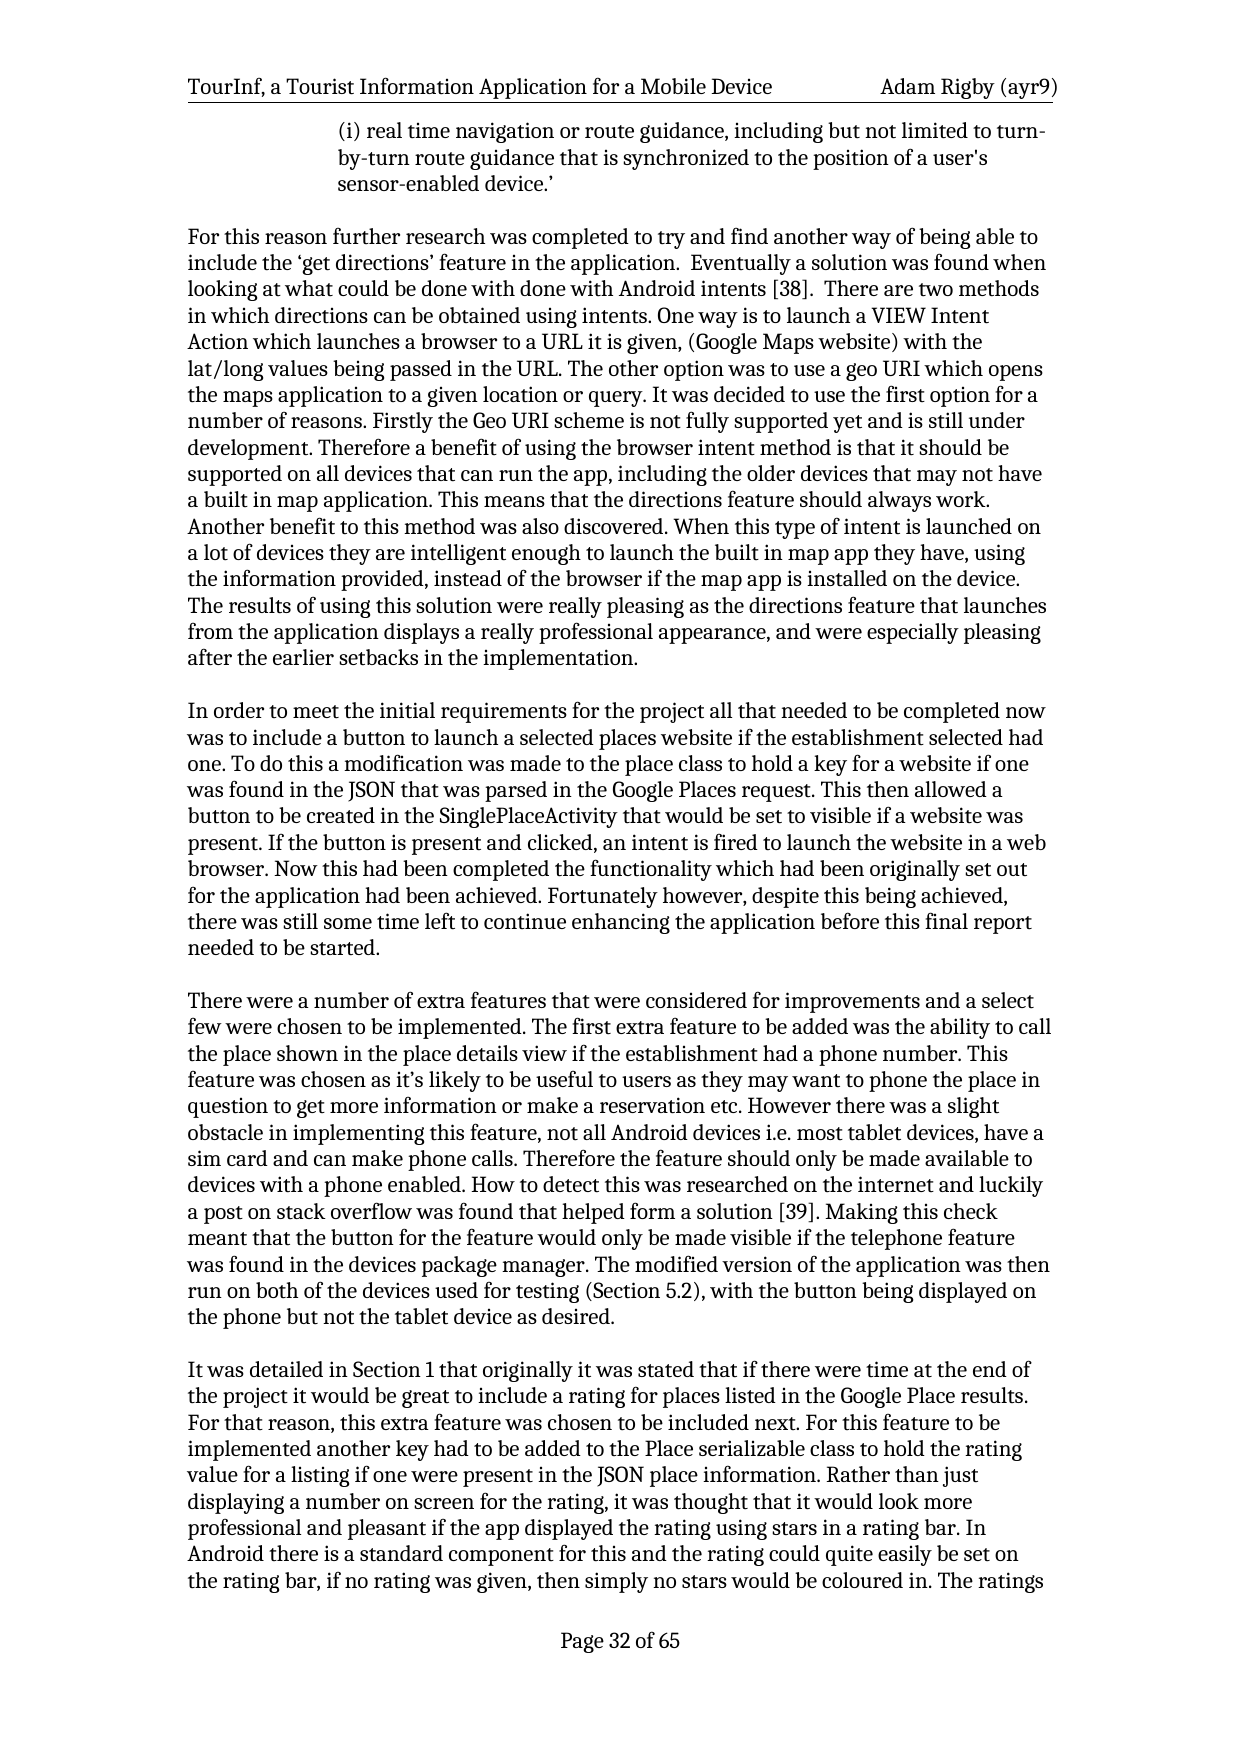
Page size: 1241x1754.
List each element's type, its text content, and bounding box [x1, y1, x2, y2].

text There were a number of extra features that were considered for improvements and a select few were chosen to be implemented. The first extra feature to be added was the ability to call the place shown in the place details view if the establishment had a phone number. This feature was chosen as it’s likely to be useful to users as they may want to phone the place in question to get more information or make a reservation etc. However there was a slight obstacle in implementing this feature, not all Android devices i.e. most tablet devices, have a sim card and can make phone calls. Therefore the feature should only be made available to devices with a phone enabled. How to detect this was researched on the internet and luckily a post on stack overflow was found that helped form a solution [39]. Making this check meant that the button for the feature would only be made visible if the telephone feature was found in the devices package manager. The modified version of the application was then run on both of the devices used for testing (Section 5.2), with the button being displayed on the phone but not the tablet device as desired. [187, 988, 1053, 1330]
text For this reason further research was completed to try and find another way of being able to include the ‘get directions’ feature in the application. Eventually a solution was found when looking at what could be done with done with Android intents [38]. There are two methods in which directions can be obtained using intents. One way is to launch a VIEW Intent Action which launches a browser to a URL it is given, (Google Maps website) with the lat/long values being passed in the URL. The other option was to use a geo URI which opens the maps application to a given location or query. It was decided to use the first option for a number of reasons. Firstly the Geo URI scheme is not fully supported yet and is still under development. Therefore a benefit of using the browser intent method is that it should be supported on all devices that can run the app, including the older devices that may not have a built in map application. This means that the directions feature should always work. Another benefit to this method was also discovered. When this type of intent is launched on a lot of devices they are intelligent enough to launch the built in map app they have, using the information provided, instead of the browser if the map app is installed on the device. The results of using this solution were really pleasing as the directions feature that launches from the application displays a really professional appearance, and were especially pleasing after the earlier setbacks in the implementation. [187, 223, 1053, 672]
text In order to meet the initial requirements for the project all that needed to be completed now was to include a button to launch a selected places website if the establishment selected had one. To do this a modification was made to the place class to hold a key for a website if one was found in the JSON that was parsed in the Google Places request. This then allowed a button to be created in the SinglePlaceActivity that would be set to visible if a website was present. If the button is present and clicked, an intent is fired to launch the website in a web browser. Now this had been completed the functionality which had been originally set out for the application had been achieved. Fortunately however, despite this being achieved, there was still some time left to continue enhancing the application before this final report needed to be started. [187, 698, 1053, 961]
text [187, 1357, 1053, 1594]
text (i) real time navigation or route guidance, including but not limited to turn-by-turn route guidance that is synchronized to the position of a user's sensor-enabled device.’ [337, 118, 1053, 197]
